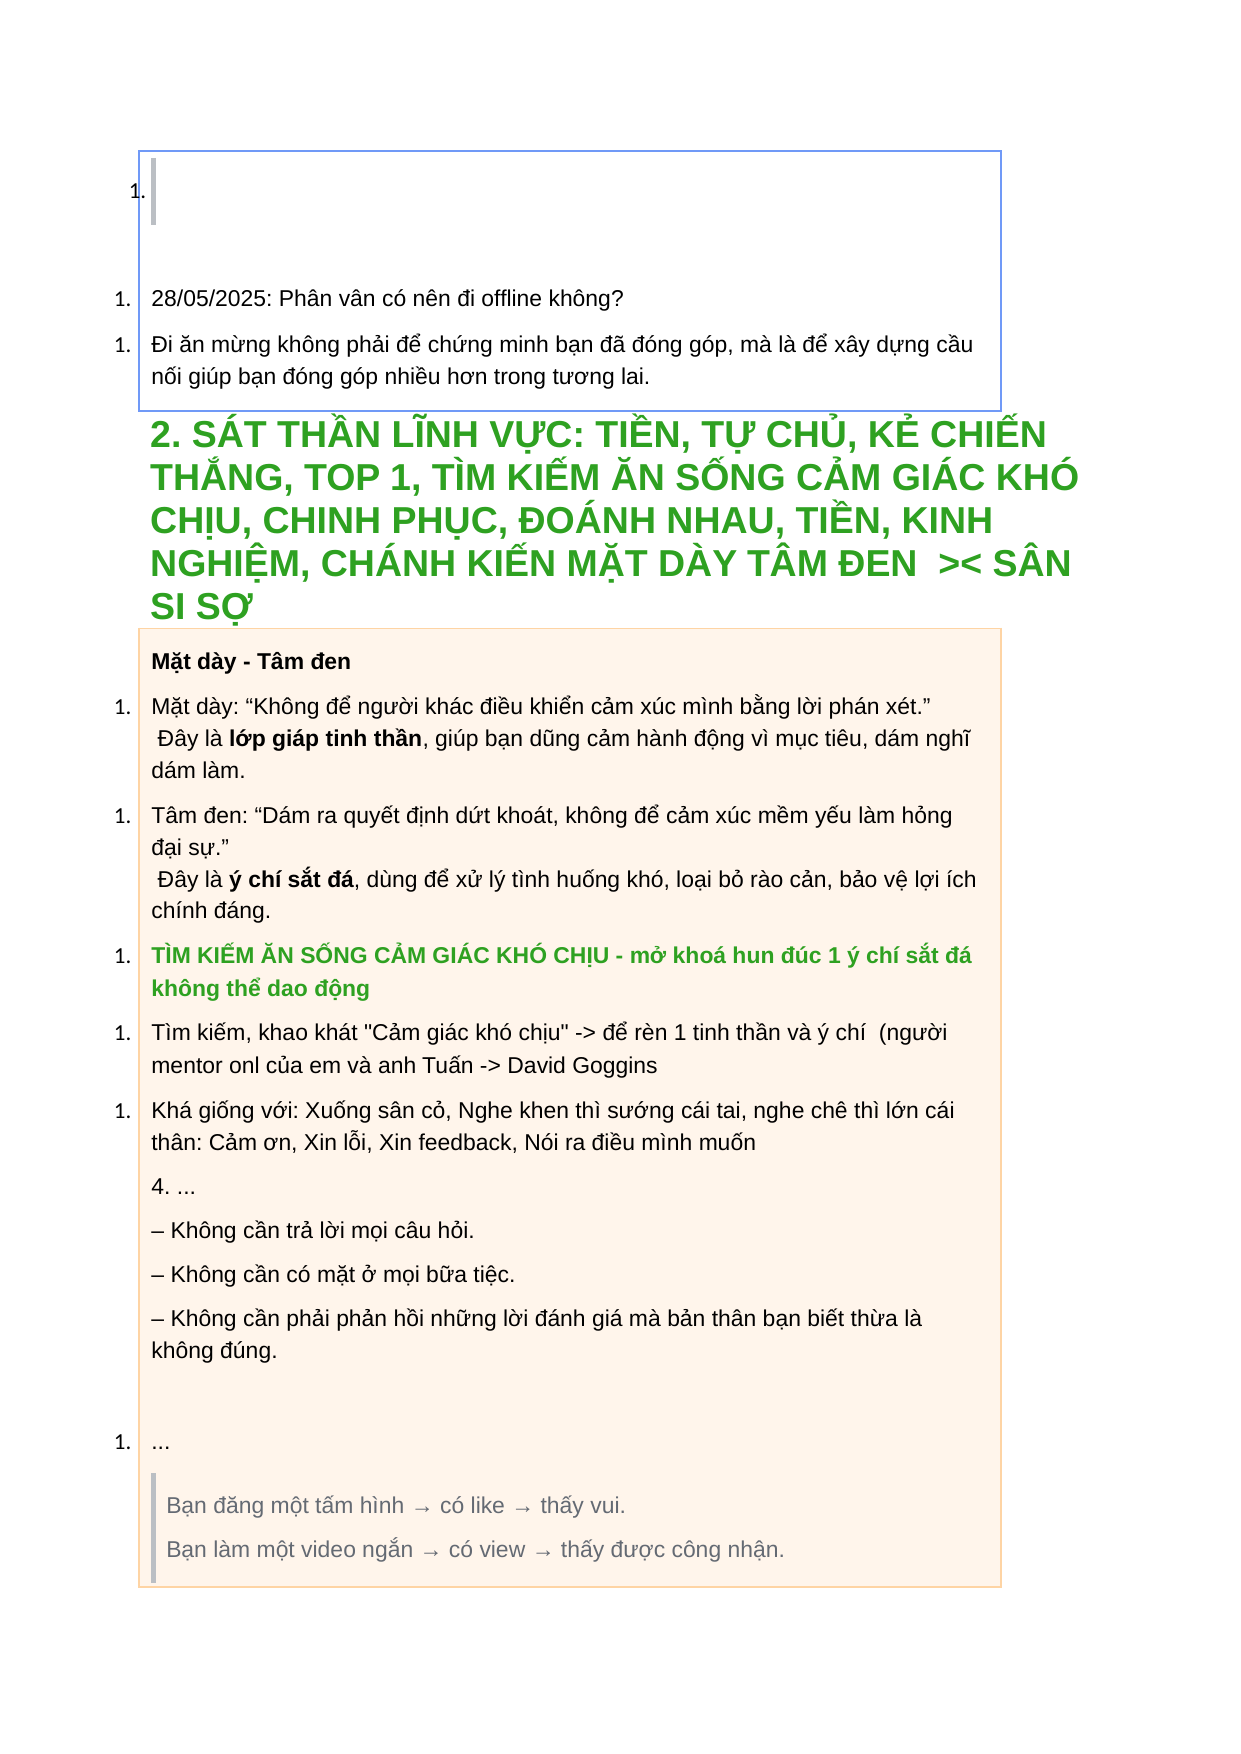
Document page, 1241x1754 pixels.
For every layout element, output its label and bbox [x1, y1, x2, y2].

table_header [140, 629, 1000, 1586]
table_header [140, 152, 1000, 410]
